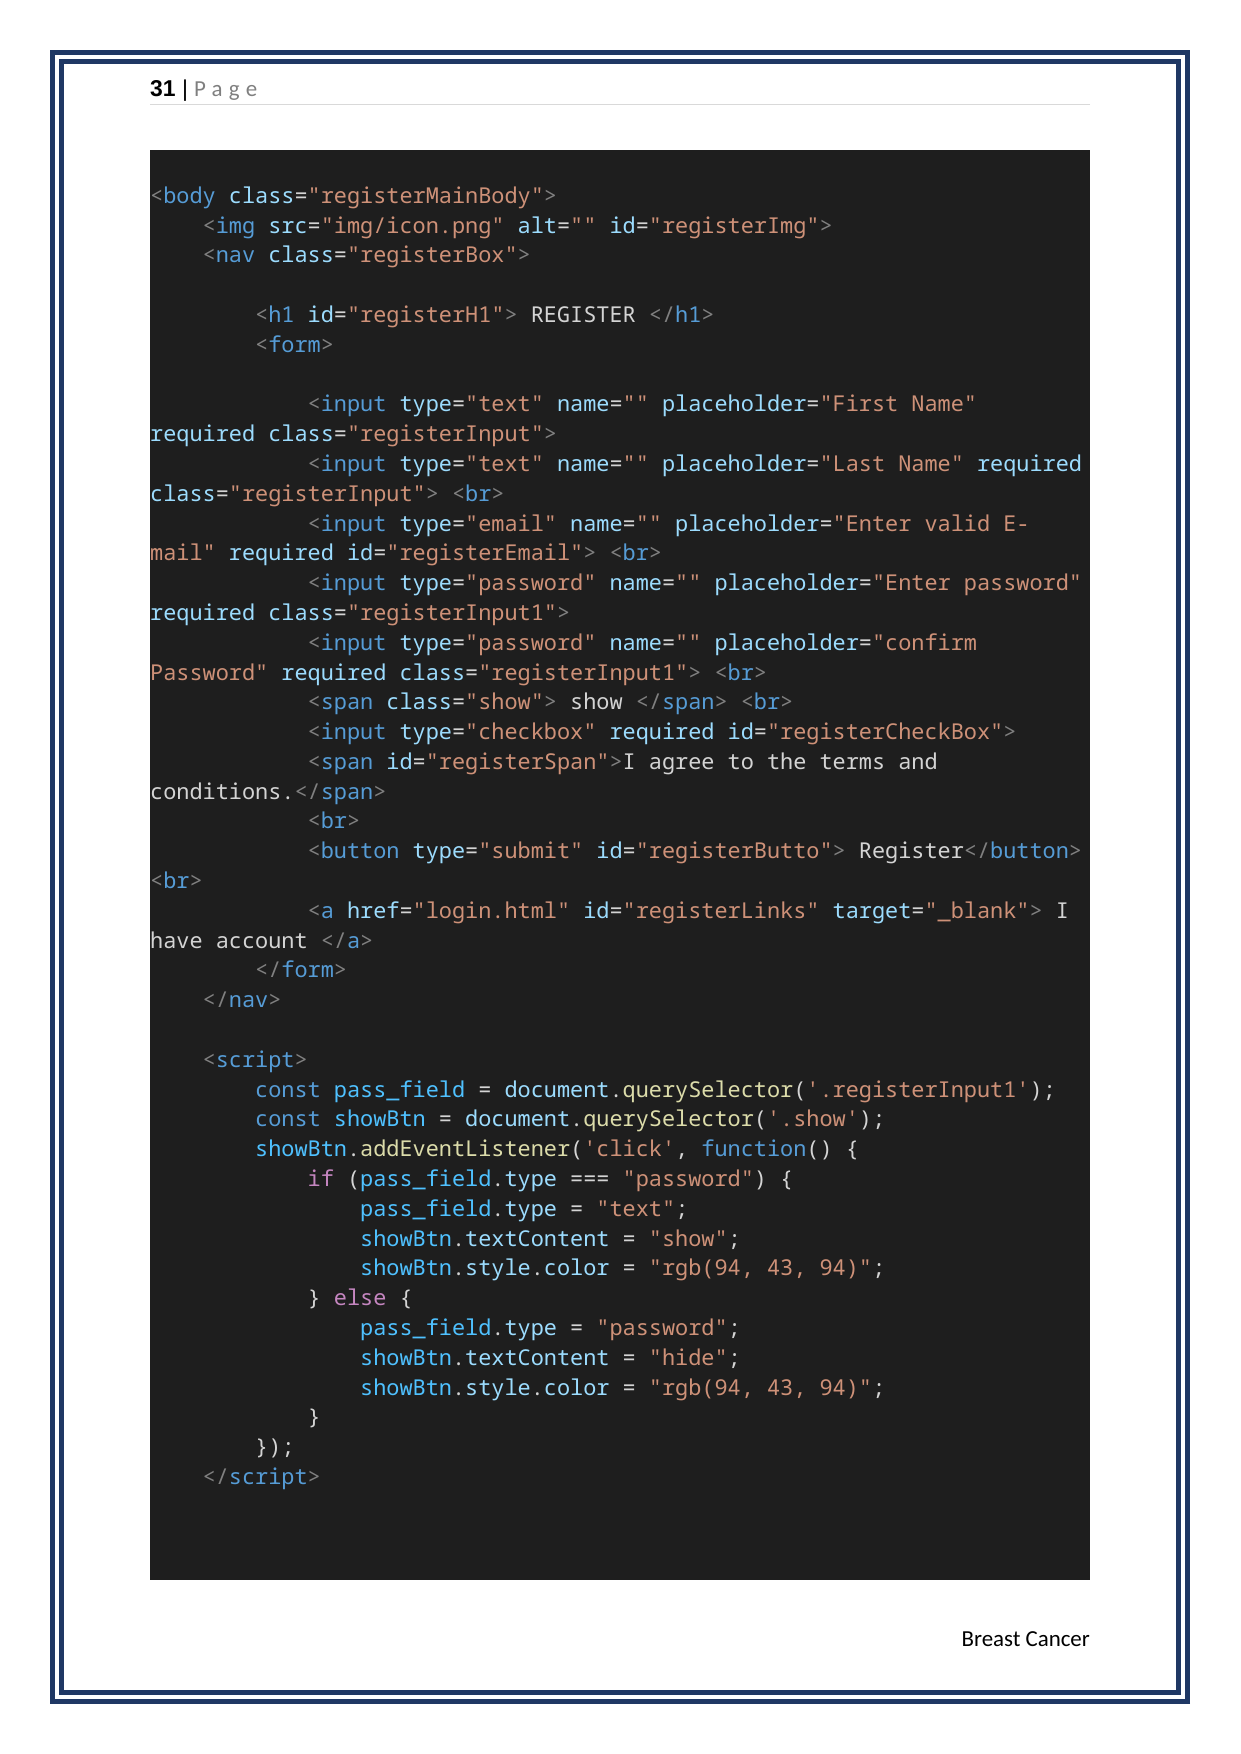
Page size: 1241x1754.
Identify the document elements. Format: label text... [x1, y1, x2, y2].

text </script> [150, 1461, 1090, 1491]
text const showBtn = document.querySelector('.show'); [150, 1103, 1090, 1133]
text <input type="email" name="" placeholder="Enter valid E-mail" required id="registerEmail"> <br> [150, 507, 1090, 567]
text showBtn.addEventListener('click', function() { [150, 1133, 1090, 1163]
text <script> [150, 1044, 1090, 1073]
text }); [150, 1431, 1090, 1461]
text pass_field.type = "password"; [150, 1312, 1090, 1342]
text <h1 id="registerH1"> REGISTER </h1> [150, 299, 1090, 329]
text <span id="registerSpan">I agree to the terms and conditions.</span> [150, 746, 1090, 805]
text <span class="show"> show </span> <br> [150, 686, 1090, 716]
text <input type="password" name="" placeholder="confirm Password" required class="registerInput1"> <br> [150, 627, 1090, 686]
text <br> [150, 805, 1090, 835]
text showBtn.textContent = "show"; [150, 1222, 1090, 1252]
text <input type="text" name="" placeholder="Last Name" required class="registerInput"> <br> [150, 448, 1090, 507]
text <a href="login.html" id="registerLinks" target="_blank"> I have account </a> [150, 895, 1090, 954]
text <input type="checkbox" required id="registerCheckBox"> [150, 716, 1090, 746]
text } [150, 1401, 1090, 1431]
text <input type="text" name="" placeholder="First Name" required class="registerInput"> [150, 388, 1090, 448]
text pass_field.type = "text"; [150, 1193, 1090, 1222]
text showBtn.textContent = "hide"; [150, 1342, 1090, 1371]
text showBtn.style.color = "rgb(94, 43, 94)"; [150, 1371, 1090, 1401]
text const pass_field = document.querySelector('.registerInput1'); [150, 1073, 1090, 1103]
text showBtn.style.color = "rgb(94, 43, 94)"; [150, 1252, 1090, 1282]
text <input type="password" name="" placeholder="Enter password" required class="registerInput1"> [150, 567, 1090, 627]
text if (pass_field.type === "password") { [150, 1163, 1090, 1193]
text <form> [150, 329, 1090, 358]
text <img src="img/icon.png" alt="" id="registerImg"> [150, 209, 1090, 239]
text </nav> [150, 984, 1090, 1014]
text <body class="registerMainBody"> [150, 180, 1090, 209]
text <button type="submit" id="registerButto"> Register</button> <br> [150, 835, 1090, 895]
text <nav class="registerBox"> [150, 239, 1090, 269]
text } else { [150, 1282, 1090, 1312]
text </form> [150, 954, 1090, 984]
